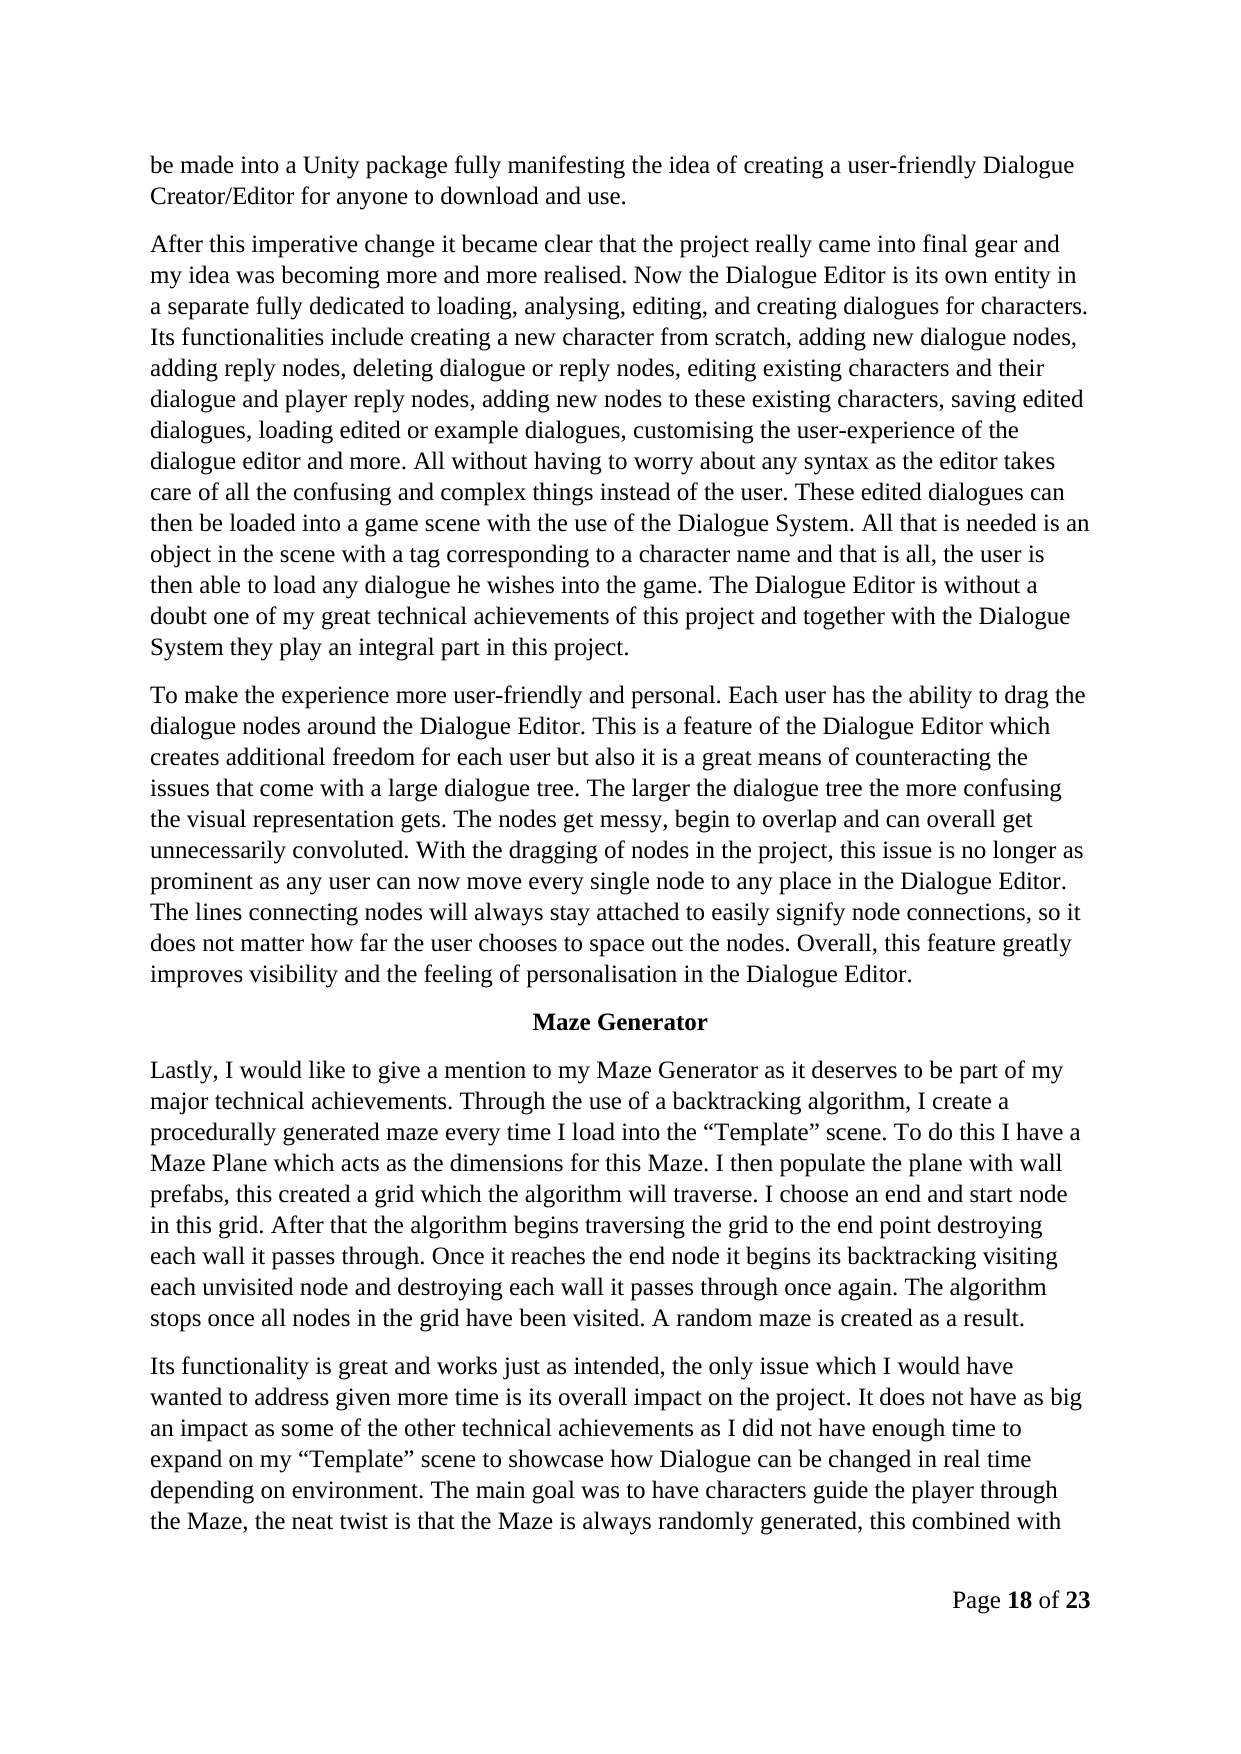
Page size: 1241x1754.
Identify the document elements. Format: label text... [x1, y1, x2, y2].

text After this imperative change it became clear that the project really came into final gear and my idea was becoming more and more realised. Now the Dialogue Editor is its own entity in a separate fully dedicated to loading, analysing, editing, and creating dialogues for characters. Its functionalities include creating a new character from scratch, adding new dialogue nodes, adding reply nodes, deleting dialogue or reply nodes, editing existing characters and their dialogue and player reply nodes, adding new nodes to these existing characters, saving edited dialogues, loading edited or example dialogues, customising the user-experience of the dialogue editor and more. All without having to worry about any syntax as the editor takes care of all the confusing and complex things instead of the user. These edited dialogues can then be loaded into a game scene with the use of the Dialogue System. All that is needed is an object in the scene with a tag corresponding to a character name and that is all, the user is then able to load any dialogue he wishes into the game. The Dialogue Editor is without a doubt one of my great technical achievements of this project and together with the Dialogue System they play an integral part in this project. [150, 229, 1090, 661]
text To make the experience more user-friendly and personal. Each user has the ability to drag the dialogue nodes around the Dialogue Editor. This is a feature of the Dialogue Editor which creates additional freedom for each user but also it is a great means of counteracting the issues that come with a large dialogue tree. The larger the dialogue tree the more confusing the visual representation gets. The nodes get messy, begin to overlap and can overall get unnecessarily convoluted. With the dragging of nodes in the project, this issue is no longer as prominent as any user can now move every single node to any place in the Dialogue Editor. The lines connecting nodes will always stay attached to easily signify node connections, so it does not matter how far the user chooses to space out the nodes. Overall, this feature greatly improves visibility and the feeling of personalisation in the Dialogue Editor. [150, 680, 1090, 988]
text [150, 150, 1090, 210]
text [150, 1351, 1090, 1535]
text Maze Generator [150, 1007, 1090, 1036]
text Lastly, I would like to give a mention to my Maze Generator as it deserves to be part of my major technical achievements. Through the use of a backtracking algorithm, I create a procedurally generated maze every time I load into the “Template” scene. To do this I have a Maze Plane which acts as the dimensions for this Maze. I then populate the plane with wall prefabs, this created a grid which the algorithm will traverse. I choose an end and start node in this grid. After that the algorithm begins traversing the grid to the end point destroying each wall it passes through. Once it reaches the end node it begins its backtracking visiting each unvisited node and destroying each wall it passes through once again. The algorithm stops once all nodes in the grid have been visited. A random maze is created as a result. [150, 1055, 1090, 1332]
